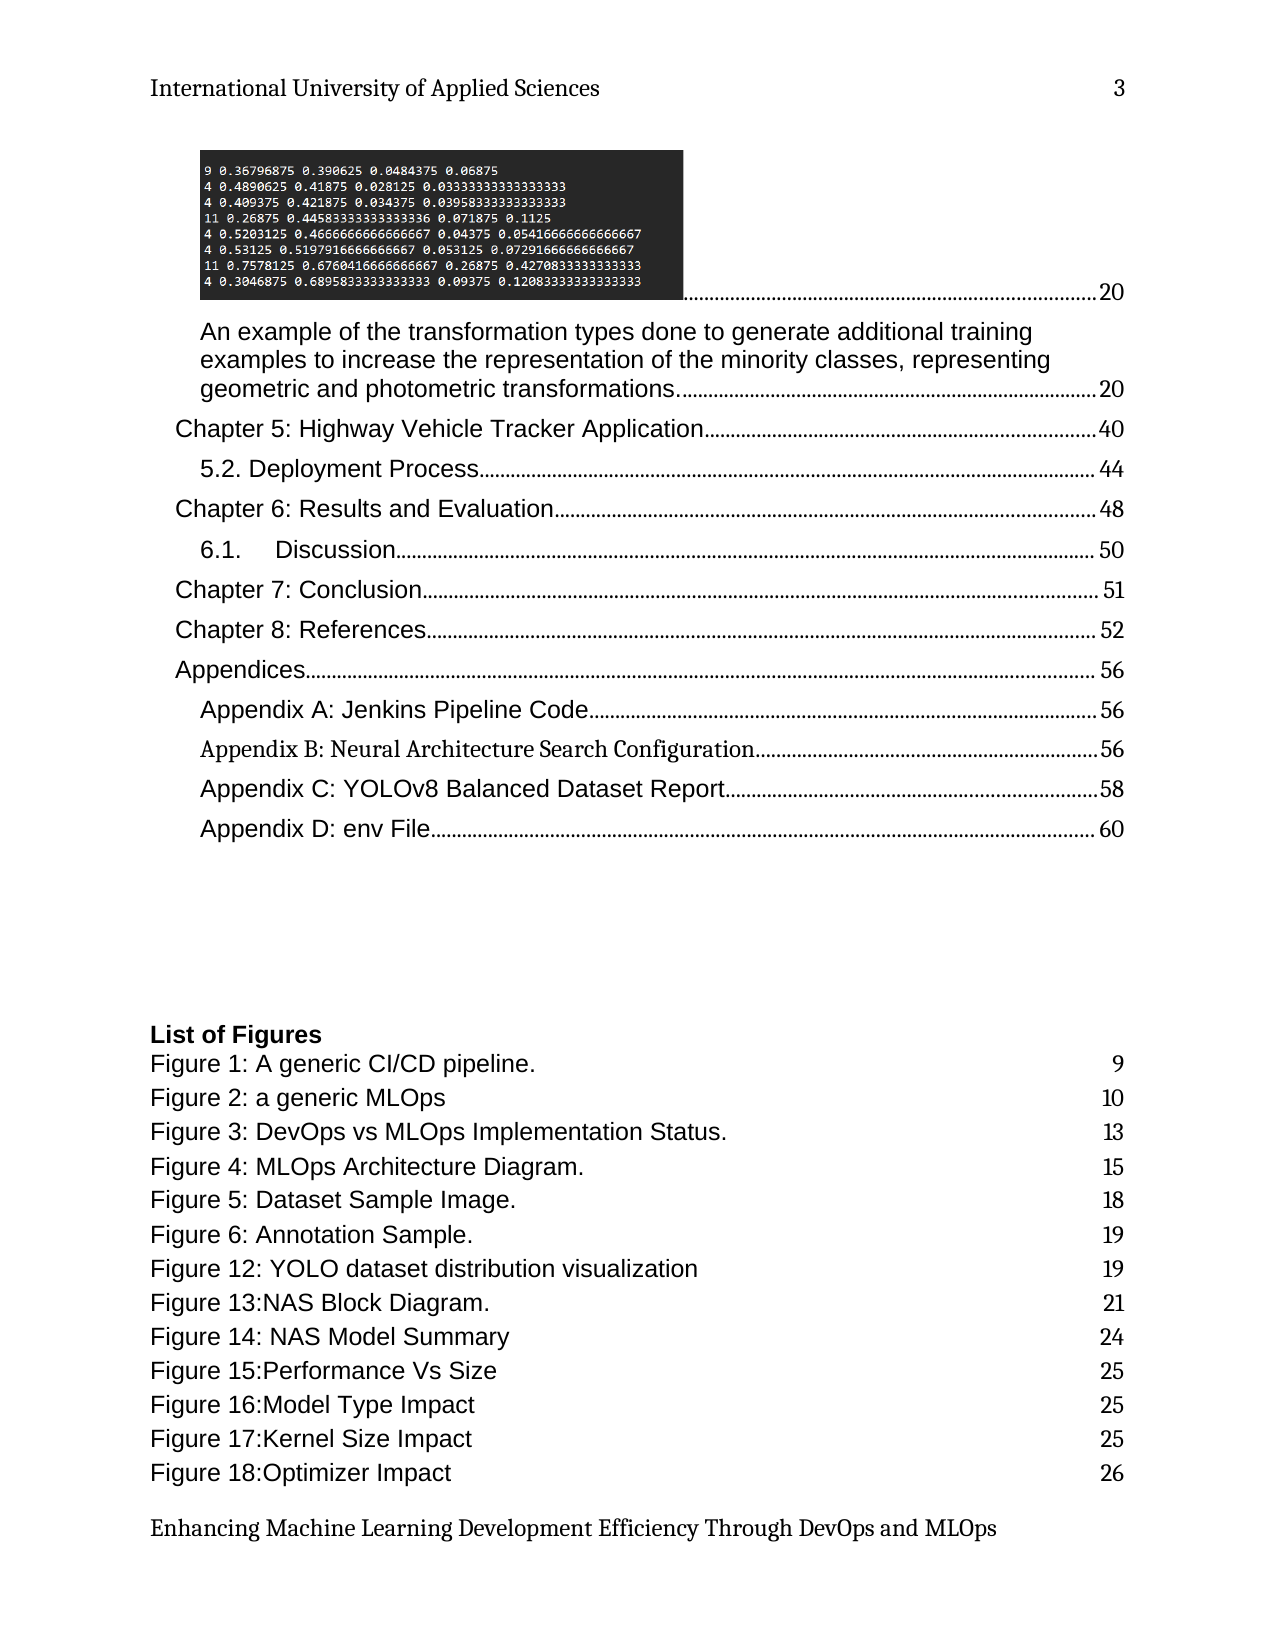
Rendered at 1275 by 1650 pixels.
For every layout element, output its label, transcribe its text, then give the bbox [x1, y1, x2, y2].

text Figure 4: MLOps Architecture Diagram. 15 [150, 1151, 1125, 1181]
text Figure 3: DevOps vs MLOps Implementation Status. 13 [150, 1117, 1125, 1147]
text Figure 18:Optimizer Impact 26 [150, 1458, 1125, 1488]
text Figure 5: Dataset Sample Image. 18 [150, 1186, 1125, 1215]
text Figure 1: A generic CI/CD pipeline. 9 [150, 1049, 1125, 1079]
text Figure 16:Model Type Impact 25 [150, 1390, 1125, 1419]
text Figure 17:Kernel Size Impact 25 [150, 1424, 1125, 1454]
text Figure 2: a generic MLOps 10 [150, 1083, 1125, 1113]
text List of Figures [150, 1021, 1125, 1049]
text Figure 14: NAS Model Summary 24 [150, 1322, 1125, 1351]
text Figure 15:Performance Vs Size 25 [150, 1356, 1125, 1386]
text Figure 13:NAS Block Diagram. 21 [150, 1288, 1125, 1317]
picture [200, 150, 684, 300]
text Figure 6: Annotation Sample. 19 [150, 1219, 1125, 1249]
text Figure 12: YOLO dataset distribution visualization 19 [150, 1254, 1125, 1283]
